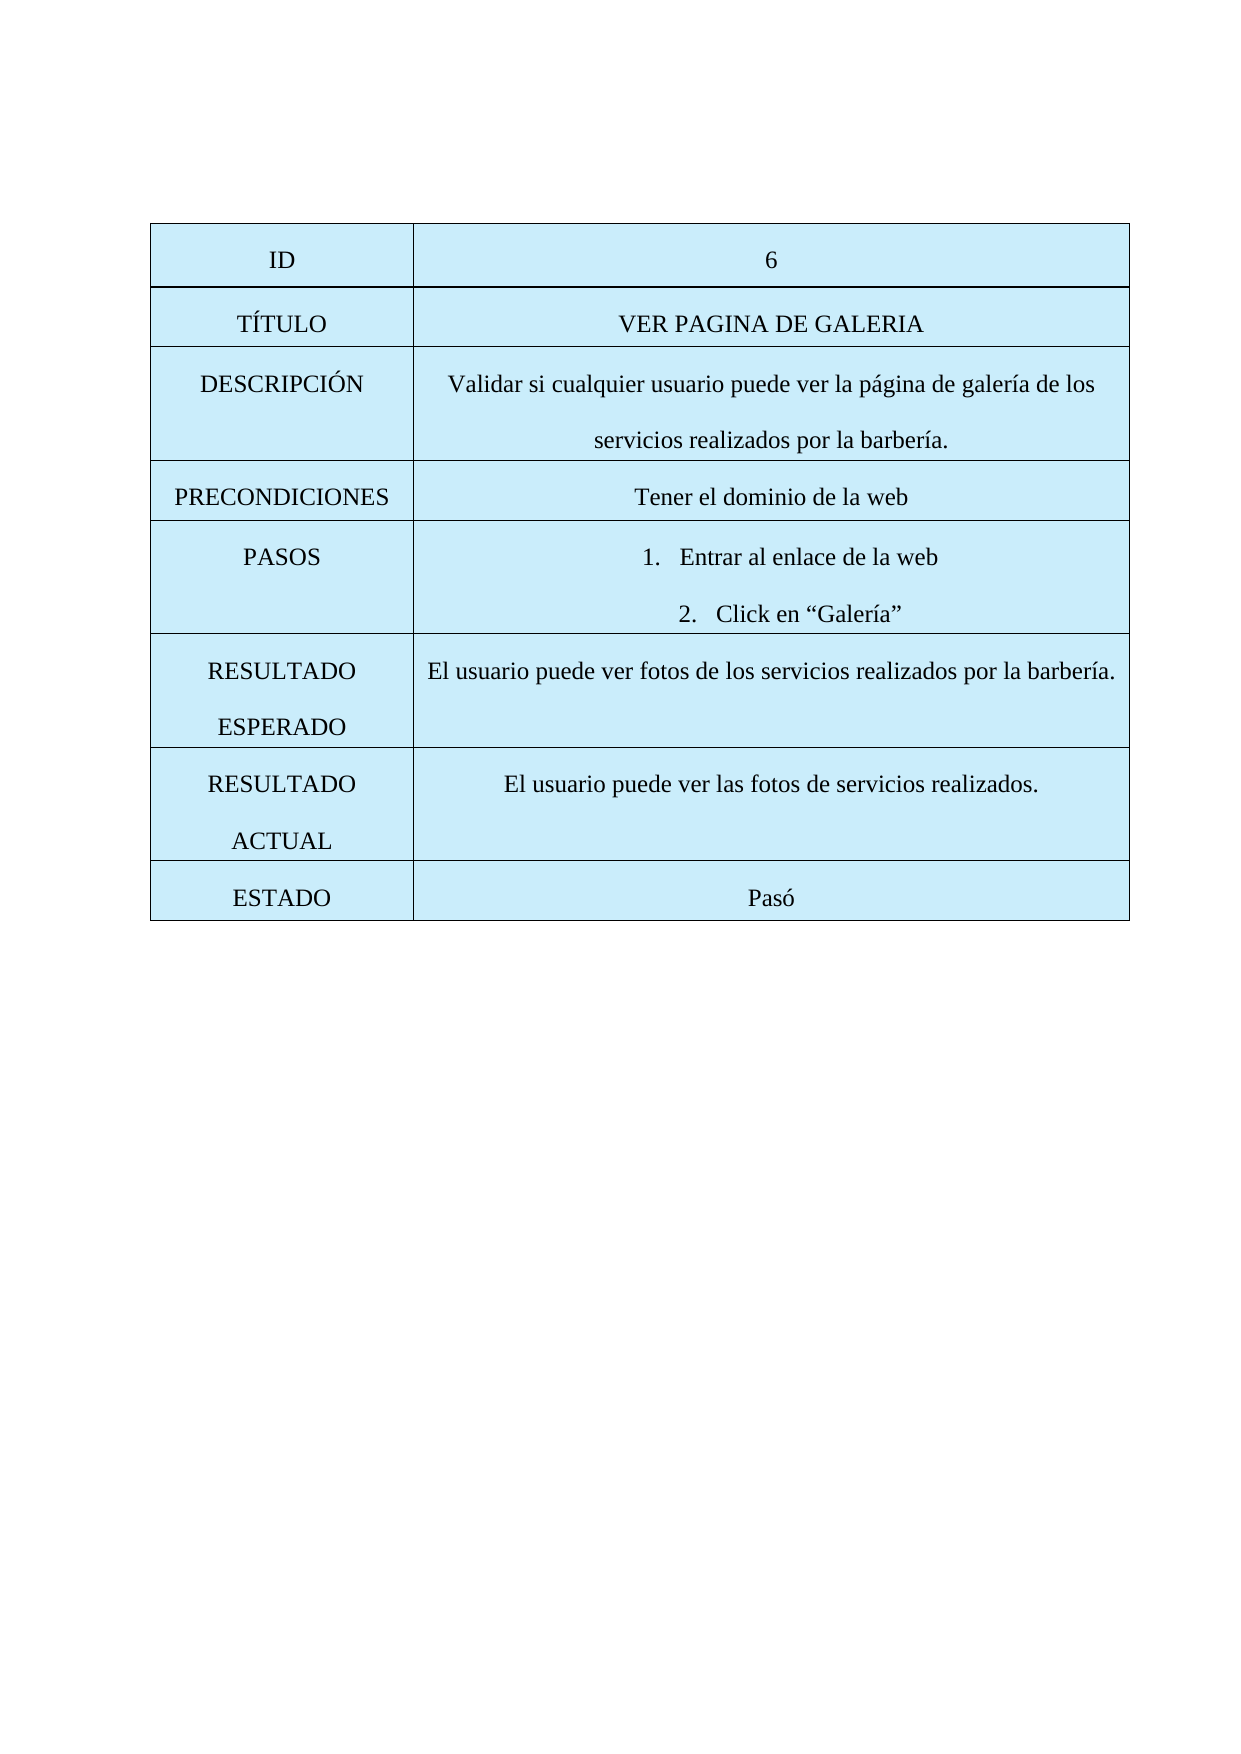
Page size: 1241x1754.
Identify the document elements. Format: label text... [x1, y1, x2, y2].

table_cell ESTADO [151, 861, 413, 920]
table_cell PRECONDICIONES [151, 461, 413, 520]
table_cell DESCRIPCIÓN [151, 347, 413, 460]
table_cell VER PAGINA DE GALERIA [414, 288, 1129, 346]
table_cell PASOS [151, 521, 413, 633]
table_cell RESULTADO ACTUAL [151, 748, 413, 860]
table_cell RESULTADO ESPERADO [151, 634, 413, 747]
table_cell TÍTULO [151, 288, 413, 346]
table_cell Validar si cualquier usuario puede ver la página de galería de los servicios realizados por la barbería. [414, 347, 1129, 460]
table_header ID [151, 224, 413, 286]
table_cell El usuario puede ver las fotos de servicios realizados. [414, 748, 1129, 860]
table_header 6 [414, 224, 1129, 286]
table_cell El usuario puede ver fotos de los servicios realizados por la barbería. [414, 634, 1129, 747]
table_cell Pasó [414, 861, 1129, 920]
table_cell Entrar al enlace de la web Click en “Galería” [414, 521, 1129, 633]
table_cell Tener el dominio de la web [414, 461, 1129, 520]
